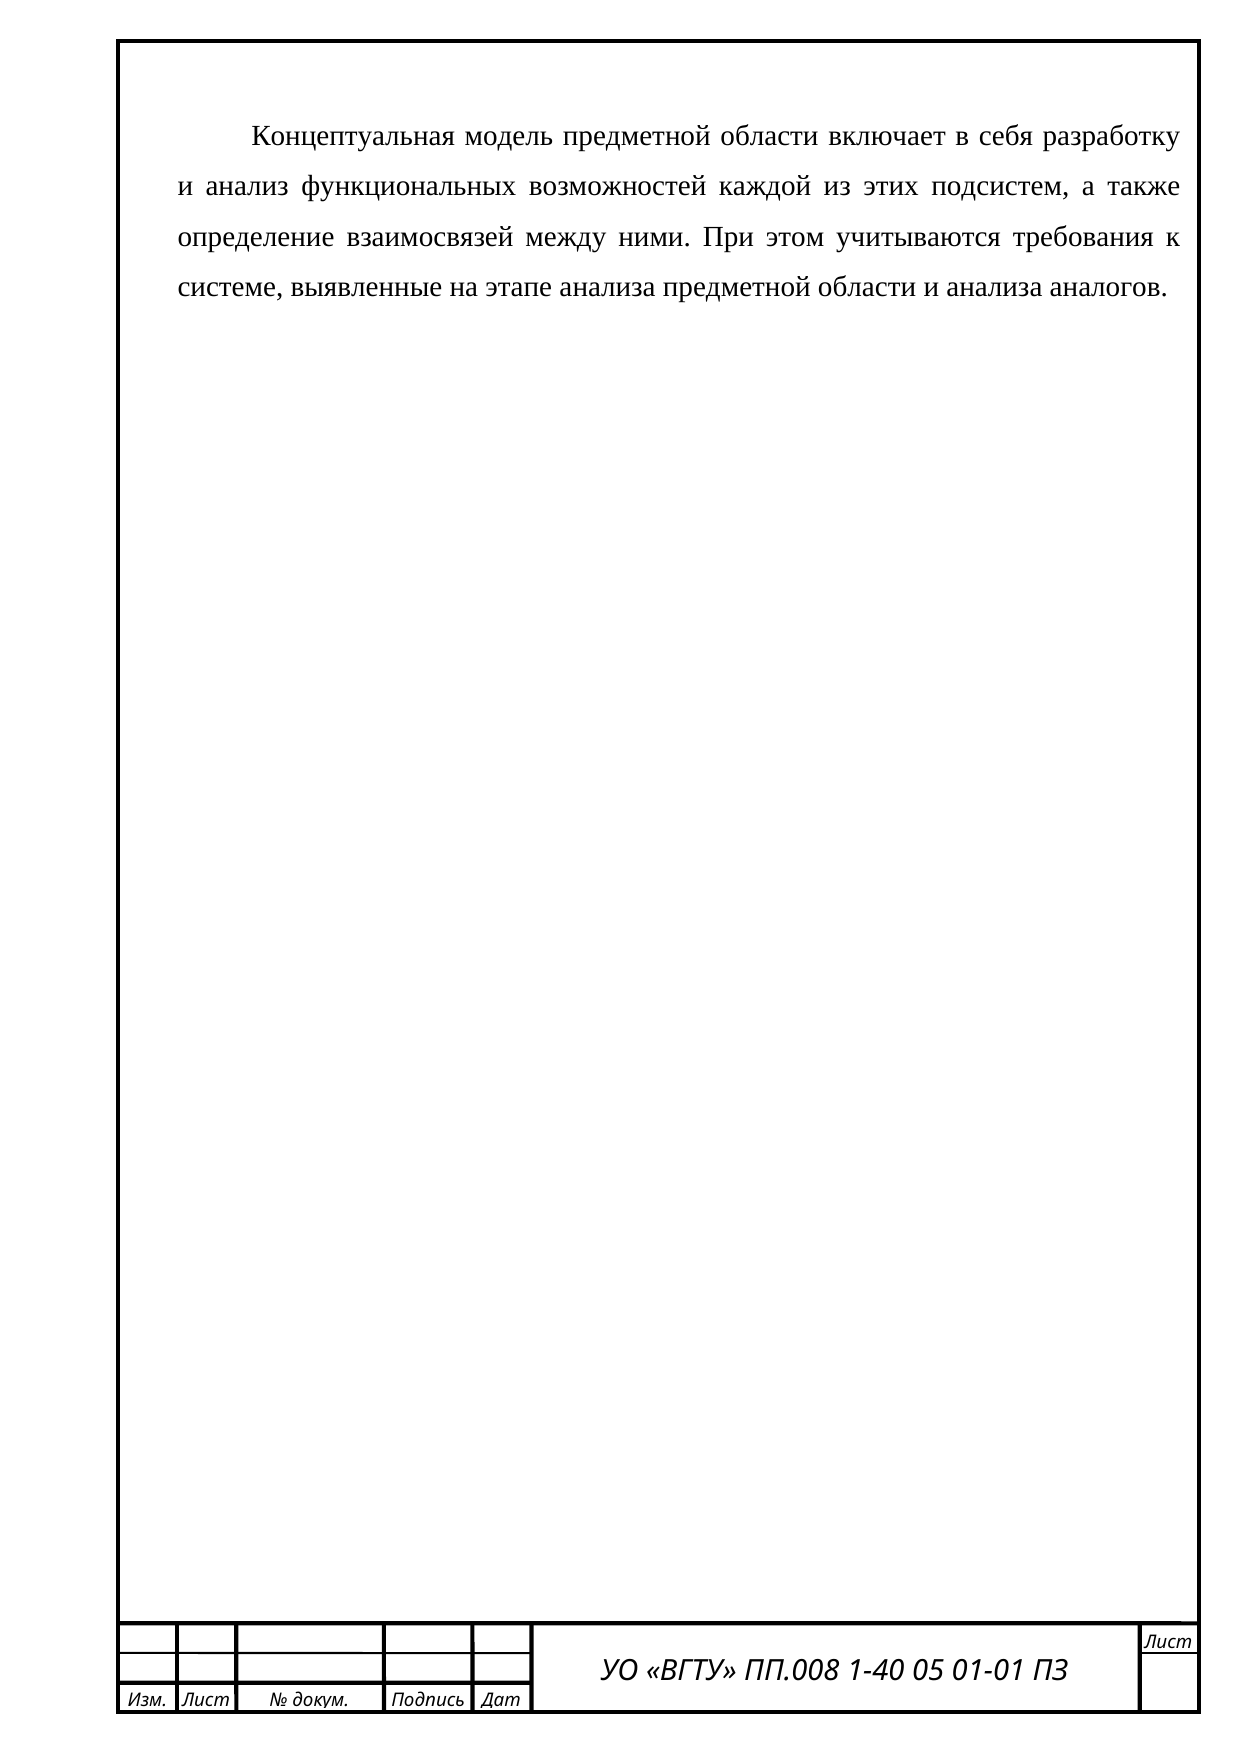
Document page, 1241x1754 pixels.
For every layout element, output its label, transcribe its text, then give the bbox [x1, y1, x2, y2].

text Концептуальная модель предметной области включает в себя разработку и анализ функциональных возможностей каждой из этих подсистем, а также определение взаимосвязей между ними. При этом учитываются требования к системе, выявленные на этапе анализа предметной области и анализа аналогов. [177, 118, 1181, 303]
